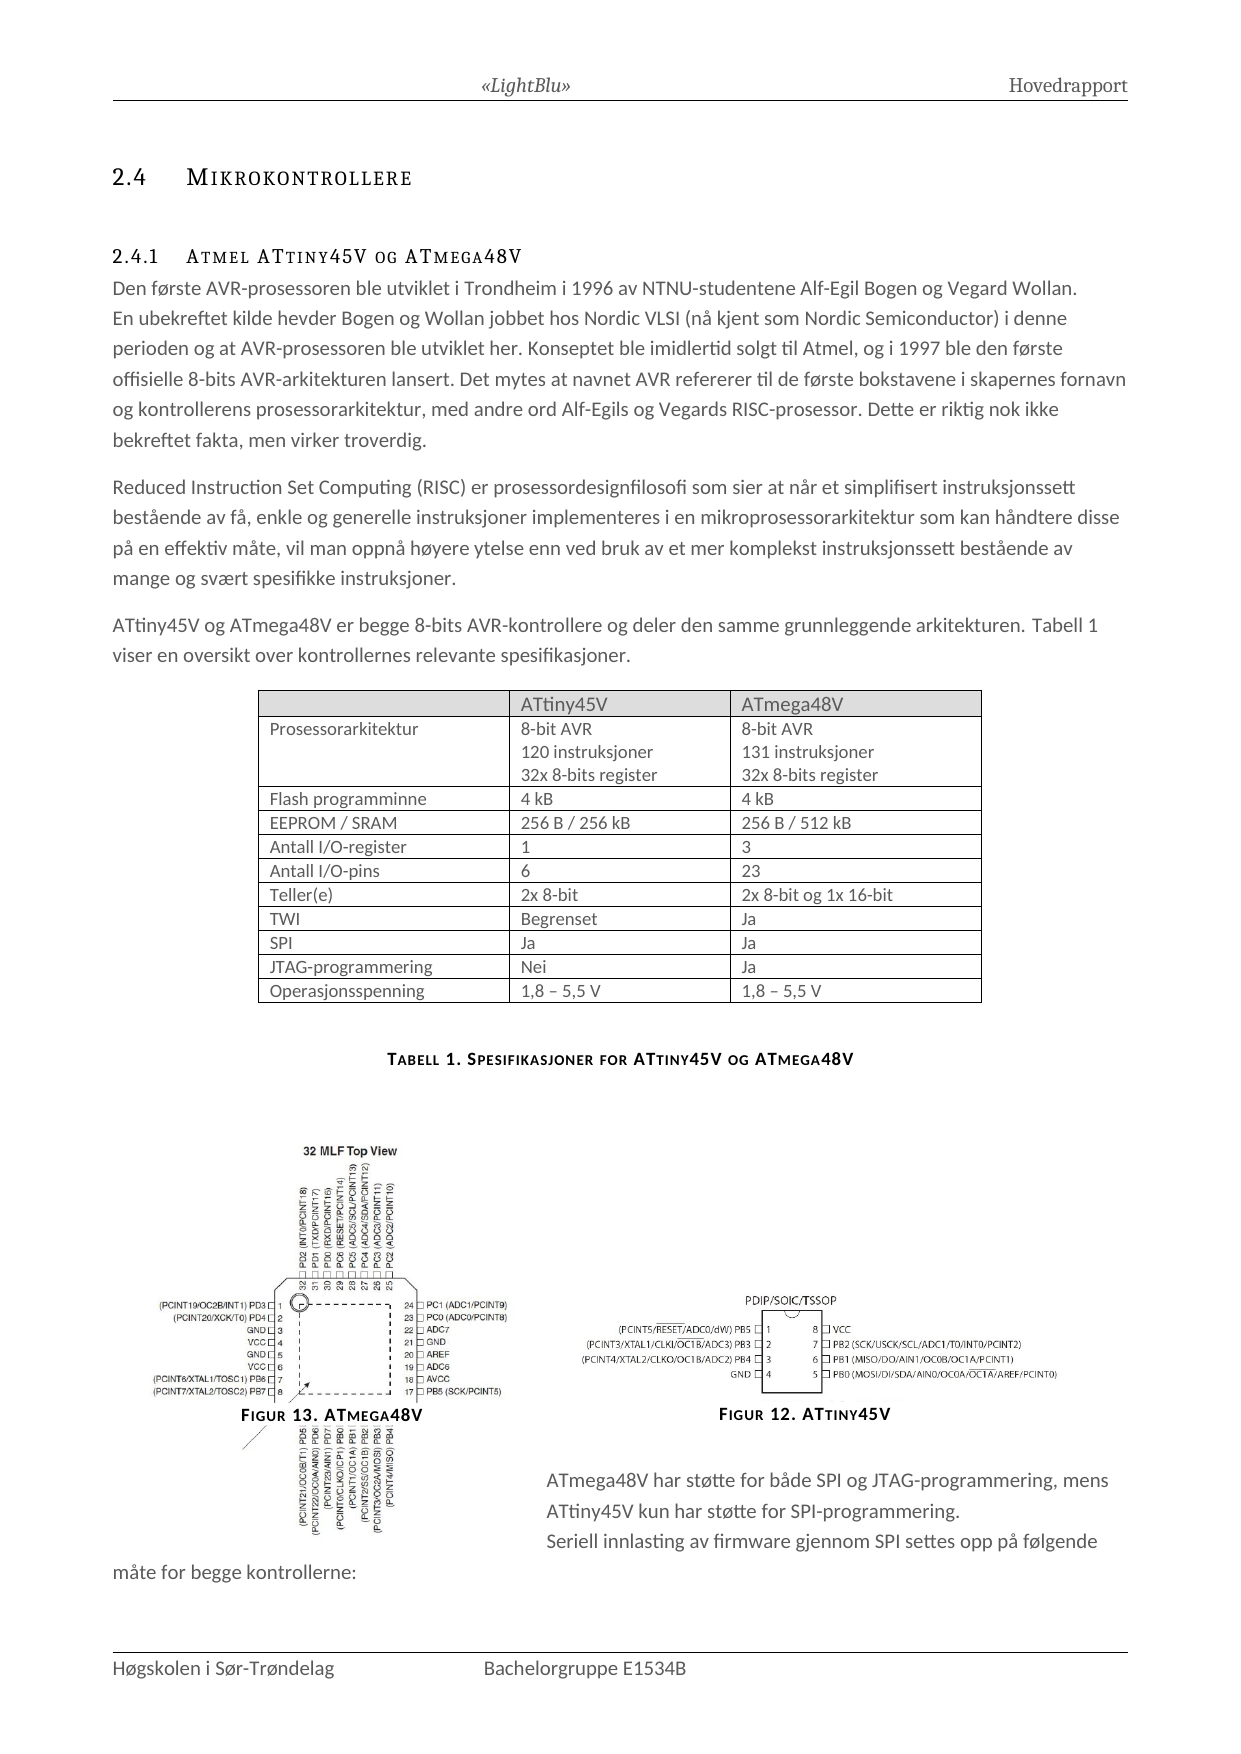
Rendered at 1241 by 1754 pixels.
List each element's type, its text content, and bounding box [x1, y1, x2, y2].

table_header ATtiny45V [510, 691, 730, 716]
table_cell 256 B / 512 kB [731, 811, 981, 834]
table_cell Ja [731, 931, 981, 954]
table_cell 1 [510, 835, 730, 858]
table_header [259, 691, 509, 716]
table_cell 256 B / 256 kB [510, 811, 730, 834]
table_cell 4 kB [731, 787, 981, 810]
subtitle 2.4 Mikrokontrollere [112, 162, 1128, 191]
table_cell TWI [259, 907, 509, 930]
table_cell 23 [731, 859, 981, 882]
table_cell Nei [510, 955, 730, 978]
table_cell Antall I/O-pins [259, 859, 509, 882]
table_cell 2x 8-bit [510, 883, 730, 906]
table_cell 3 [731, 835, 981, 858]
table_cell Flash programminne [259, 787, 509, 810]
table_cell JTAG-programmering [259, 955, 509, 978]
table_cell Teller(e) [259, 883, 509, 906]
table_cell Operasjonsspenning [259, 979, 509, 1002]
table_cell 2x 8-bit og 1x 16-bit [731, 883, 981, 906]
table_cell SPI [259, 931, 509, 954]
table_cell Antall I/O-register [259, 835, 509, 858]
table_cell 1,8 – 5,5 V [510, 979, 730, 1002]
table_cell Ja [731, 955, 981, 978]
table_cell 1,8 – 5,5 V [731, 979, 981, 1002]
table_cell 8-bit AVR 131 instruksjoner 32x 8-bits register [731, 717, 981, 786]
table_cell 8-bit AVR 120 instruksjoner 32x 8-bits register [510, 717, 730, 786]
table_cell 4 kB [510, 787, 730, 810]
text Den første AVR-prosessoren ble utviklet i Trondheim i 1996 av NTNU-studentene Alf-Egil Bogen og Vegard Wollan. En ubekreftet kilde hevder Bogen og Wollan jobbet hos Nordic VLSI (nå kjent som Nordic Semiconductor) i denne perioden og at AVR-prosessoren ble utviklet her. Konseptet ble imidlertid solgt til Atmel, og i 1997 ble den første offisielle 8-bits AVR-arkitekturen lansert. Det mytes at navnet AVR refererer til de første bokstavene i skapernes fornavn og kontrollerens prosessorarkitektur, med andre ord Alf-Egils og Vegards RISC-prosessor. Dette er riktig nok ikke bekreftet fakta, men virker troverdig. [112, 275, 1128, 452]
table_cell Prosessorarkitektur [259, 717, 509, 786]
table_cell Ja [731, 907, 981, 930]
table_header ATmega48V [731, 691, 981, 716]
table_cell Ja [510, 931, 730, 954]
text Reduced Instruction Set Computing (RISC) er prosessordesignfilosofi som sier at når et simplifisert instruksjonssett bestående av få, enkle og generelle instruksjoner implementeres i en mikroprosessorarkitektur som kan håndtere disse på en effektiv måte, vil man oppnå høyere ytelse enn ved bruk av et mer komplekst instruksjonssett bestående av mange og svært spesifikke instruksjoner. [112, 474, 1128, 591]
table_cell EEPROM / SRAM [259, 811, 509, 834]
table_cell 6 [510, 859, 730, 882]
picture [559, 1271, 1081, 1428]
picture [142, 1138, 528, 1543]
subtitle 2.4.1 Atmel ATtiny45V og ATmega48V [112, 244, 1128, 268]
table_cell Begrenset [510, 907, 730, 930]
text ATtiny45V og ATmega48V er begge 8-bits AVR-kontrollere og deler den samme grunnleggende arkitekturen. Tabell 1 viser en oversikt over kontrollernes relevante spesifikasjoner. [112, 612, 1128, 668]
text ATmega48V har støtte for både SPI og JTAG-programmering, mens ATtiny45V kun har støtte for SPI-programmering. Seriell innlasting av firmware gjennom SPI settes opp på følgende måte for begge kontrollerne: [112, 1468, 1128, 1584]
